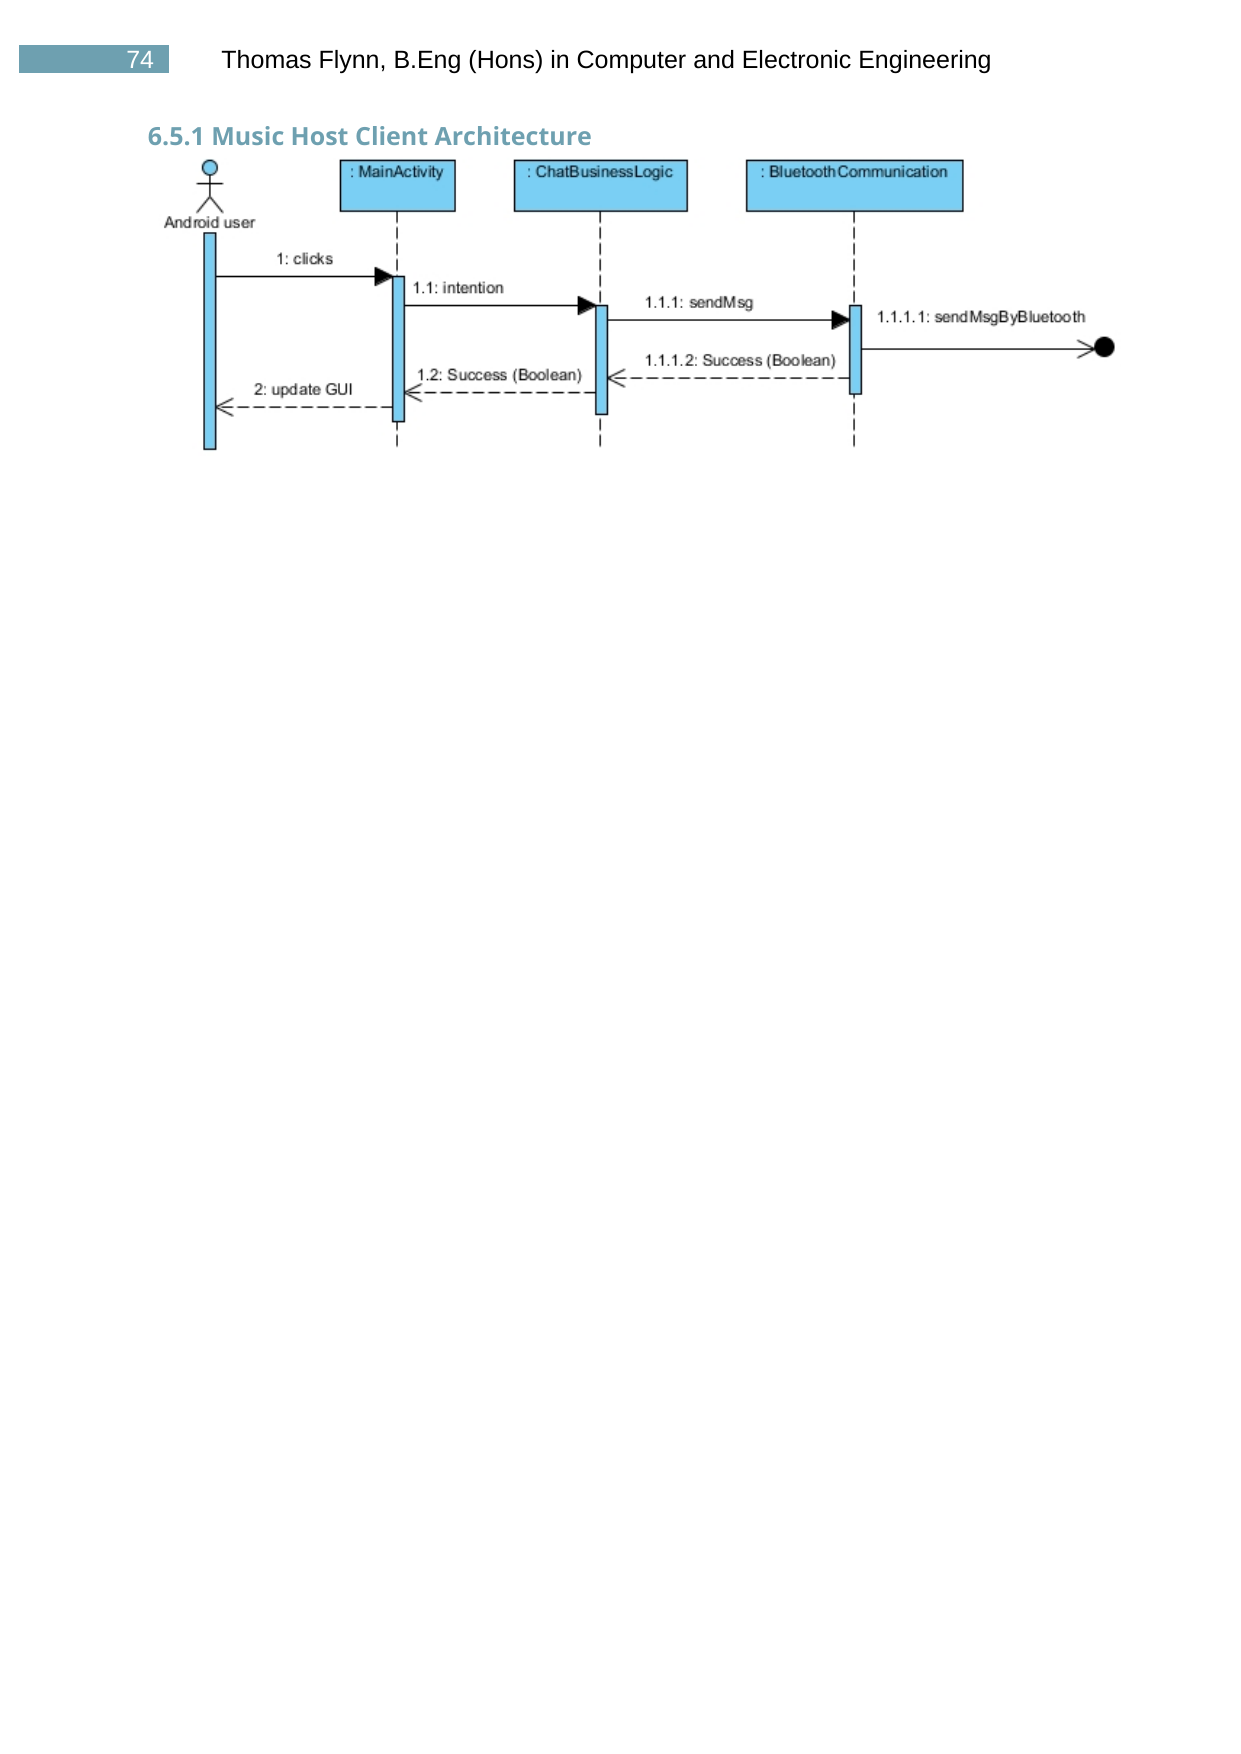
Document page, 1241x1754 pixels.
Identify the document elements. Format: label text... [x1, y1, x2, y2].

subtitle 6.5.1 Music Host Client Architecture [148, 118, 1122, 152]
picture [147, 157, 1122, 456]
